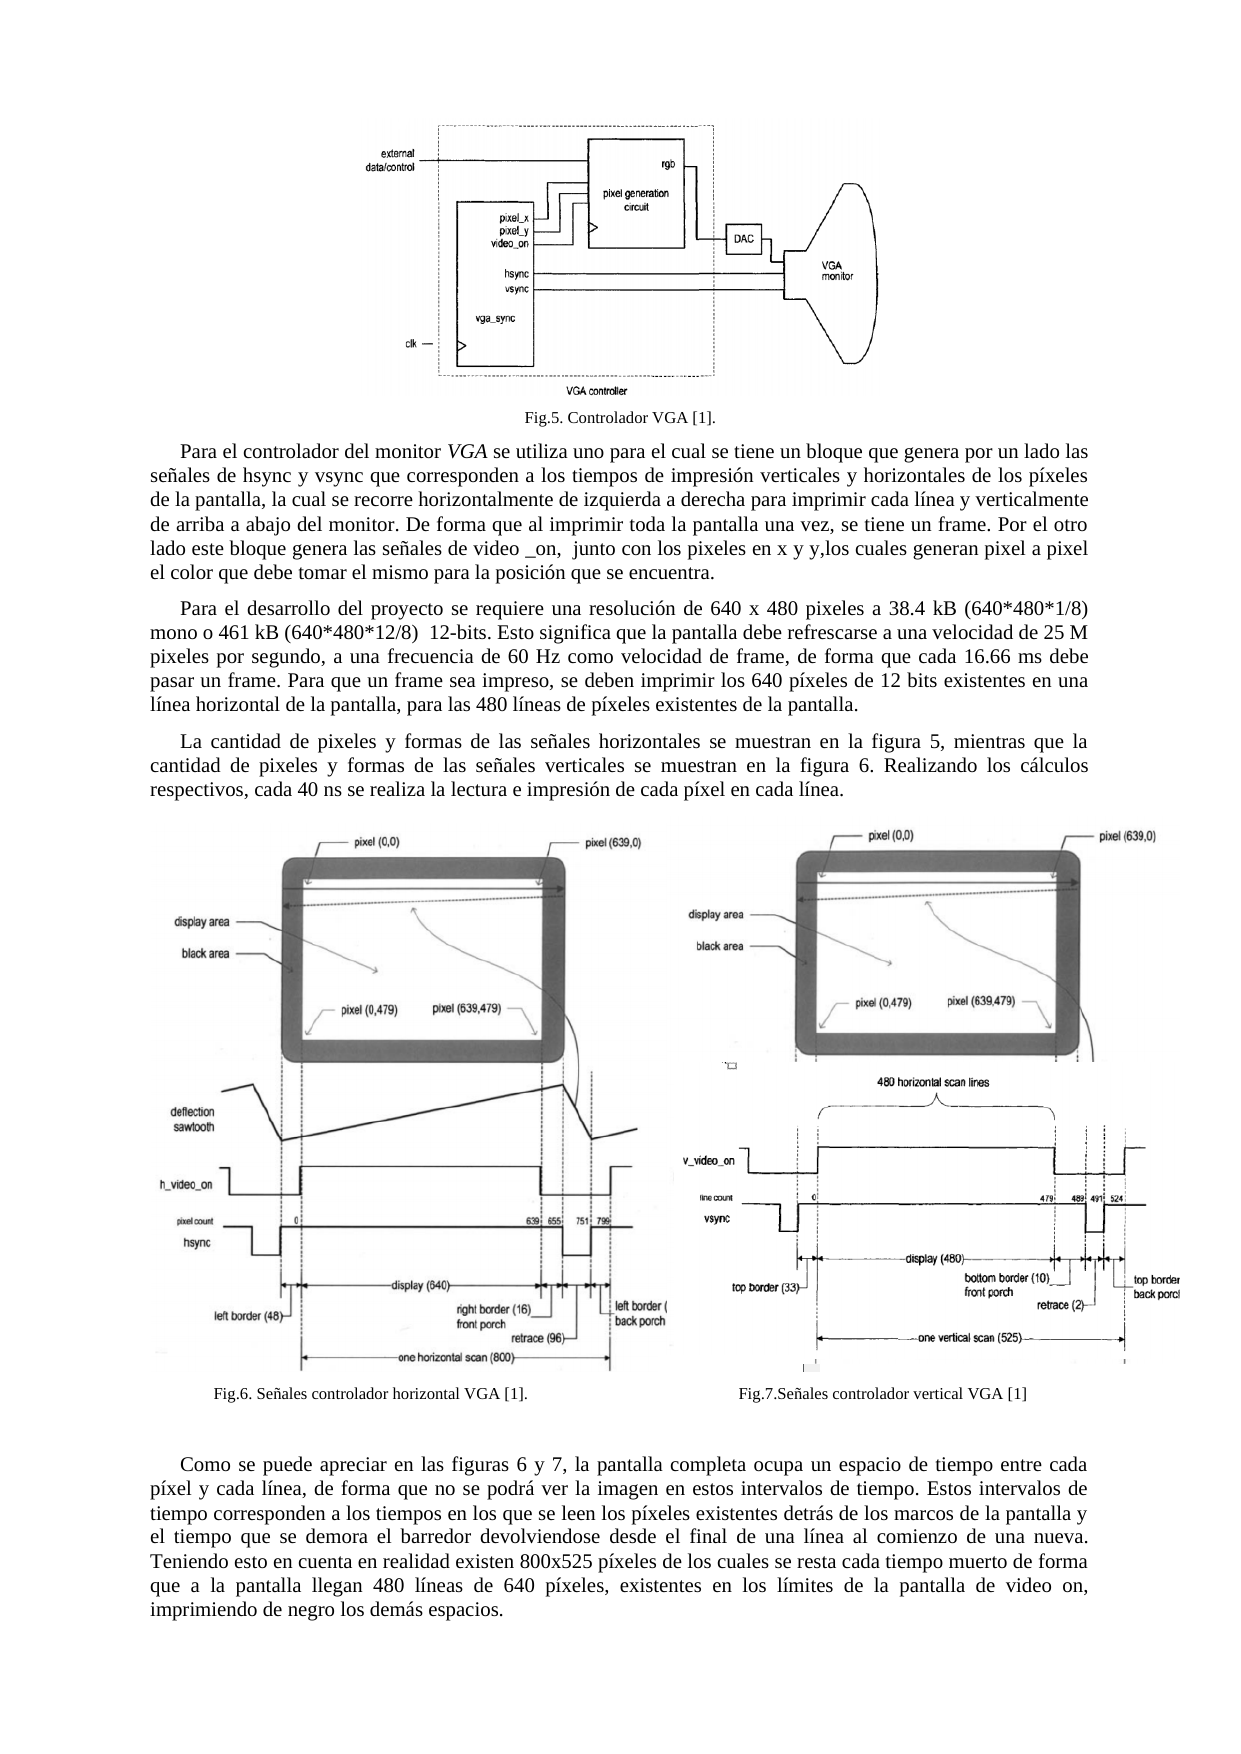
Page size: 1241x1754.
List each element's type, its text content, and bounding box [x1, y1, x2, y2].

picture [360, 118, 880, 396]
text Para el controlador del monitor VGA se utiliza uno para el cual se tiene un bloque que genera por un lado las señales de hsync y vsync que corresponden a los tiempos de impresión verticales y horizontales de los píxeles de la pantalla, la cual se recorre horizontalmente de izquierda a derecha para imprimir cada línea y verticalmente de arriba a abajo del monitor. De forma que al imprimir toda la pantalla una vez, se tiene un frame. Por el otro lado este bloque genera las señales de video _on, junto con los pixeles en x y y,los cuales generan pixel a pixel el color que debe tomar el mismo para la posición que se encuentra. [150, 439, 1090, 584]
text La cantidad de pixeles y formas de las señales horizontales se muestran en la figura 5, mientras que la cantidad de pixeles y formas de las señales verticales se muestran en la figura 6. Realizando los cálculos respectivos, cada 40 ns se realiza la lectura e impresión de cada píxel en cada línea. [150, 729, 1090, 801]
text Como se puede apreciar en las figuras 6 y 7, la pantalla completa ocupa un espacio de tiempo entre cada píxel y cada línea, de forma que no se podrá ver la imagen en estos intervalos de tiempo. Estos intervalos de tiempo corresponden a los tiempos en los que se leen los píxeles existentes detrás de los marcos de la pantalla y el tiempo que se demora el barredor devolviendose desde el final de una línea al comienzo de una nueva. Teniendo esto en cuenta en realidad existen 800x525 píxeles de los cuales se resta cada tiempo muerto de forma que a la pantalla llegan 480 líneas de 640 píxeles, existentes en los límites de la pantalla de video on, imprimiendo de negro los demás espacios. [150, 1452, 1090, 1621]
text Fig.6. Señales controlador horizontal VGA [1]. Fig.7.Señales controlador vertical VGA [1] [150, 1384, 1090, 1403]
text Para el desarrollo del proyecto se requiere una resolución de 640 x 480 pixeles a 38.4 kB (640*480*1/8) mono o 461 kB (640*480*12/8) 12-bits. Esto significa que la pantalla debe refrescarse a una velocidad de 25 M pixeles por segundo, a una frecuencia de 60 Hz como velocidad de frame, de forma que cada 16.66 ms debe pasar un frame. Para que un frame sea impreso, se deben imprimir los 640 píxeles de 12 bits existentes en una línea horizontal de la pantalla, para las 480 líneas de píxeles existentes de la pantalla. [150, 596, 1090, 716]
picture [150, 813, 1180, 1372]
text Fig.5. Controlador VGA [1]. [150, 408, 1090, 427]
